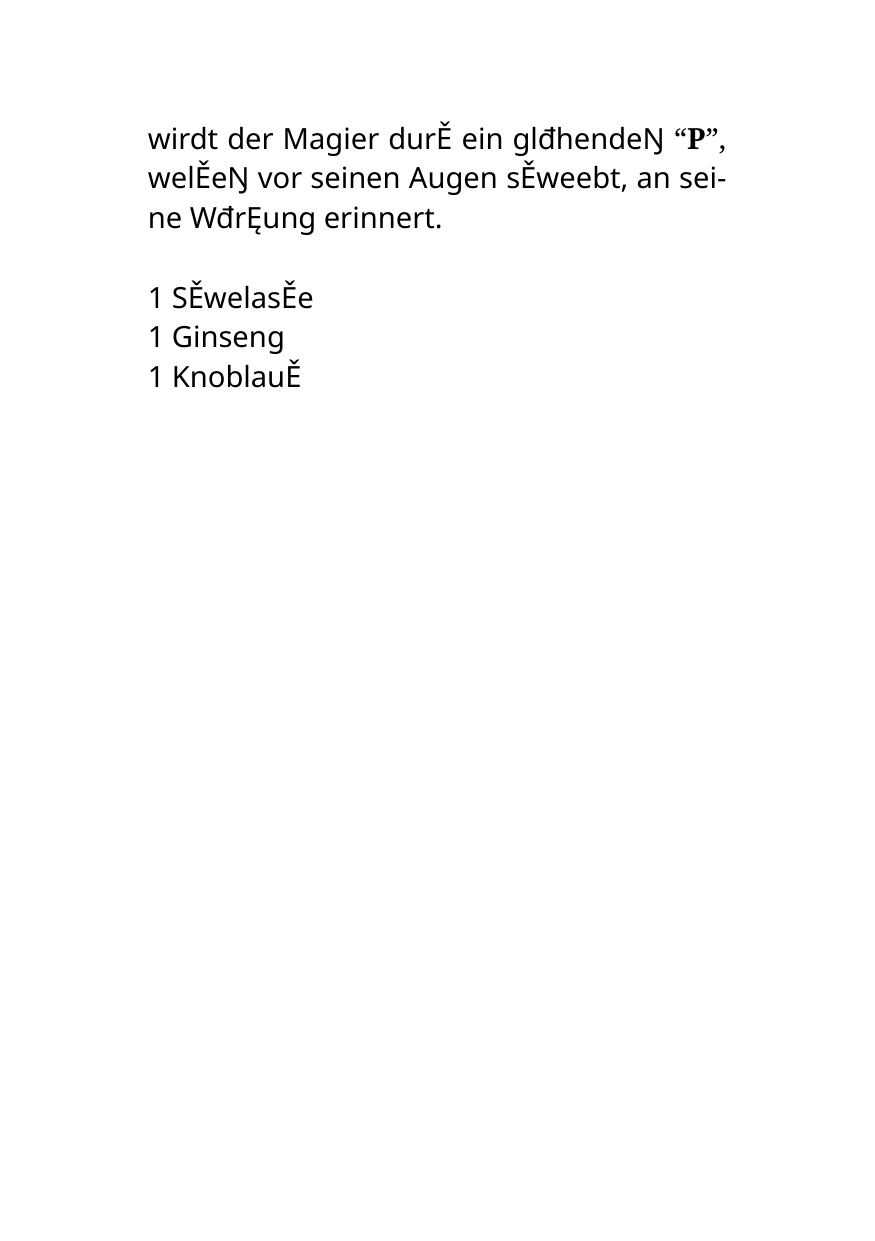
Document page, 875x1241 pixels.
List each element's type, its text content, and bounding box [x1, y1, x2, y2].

text 1 KnoblauĚ [148, 356, 726, 396]
text 1 Ginseng [148, 317, 726, 356]
text 1 SĚwelasĚe [148, 277, 726, 317]
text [148, 118, 726, 237]
